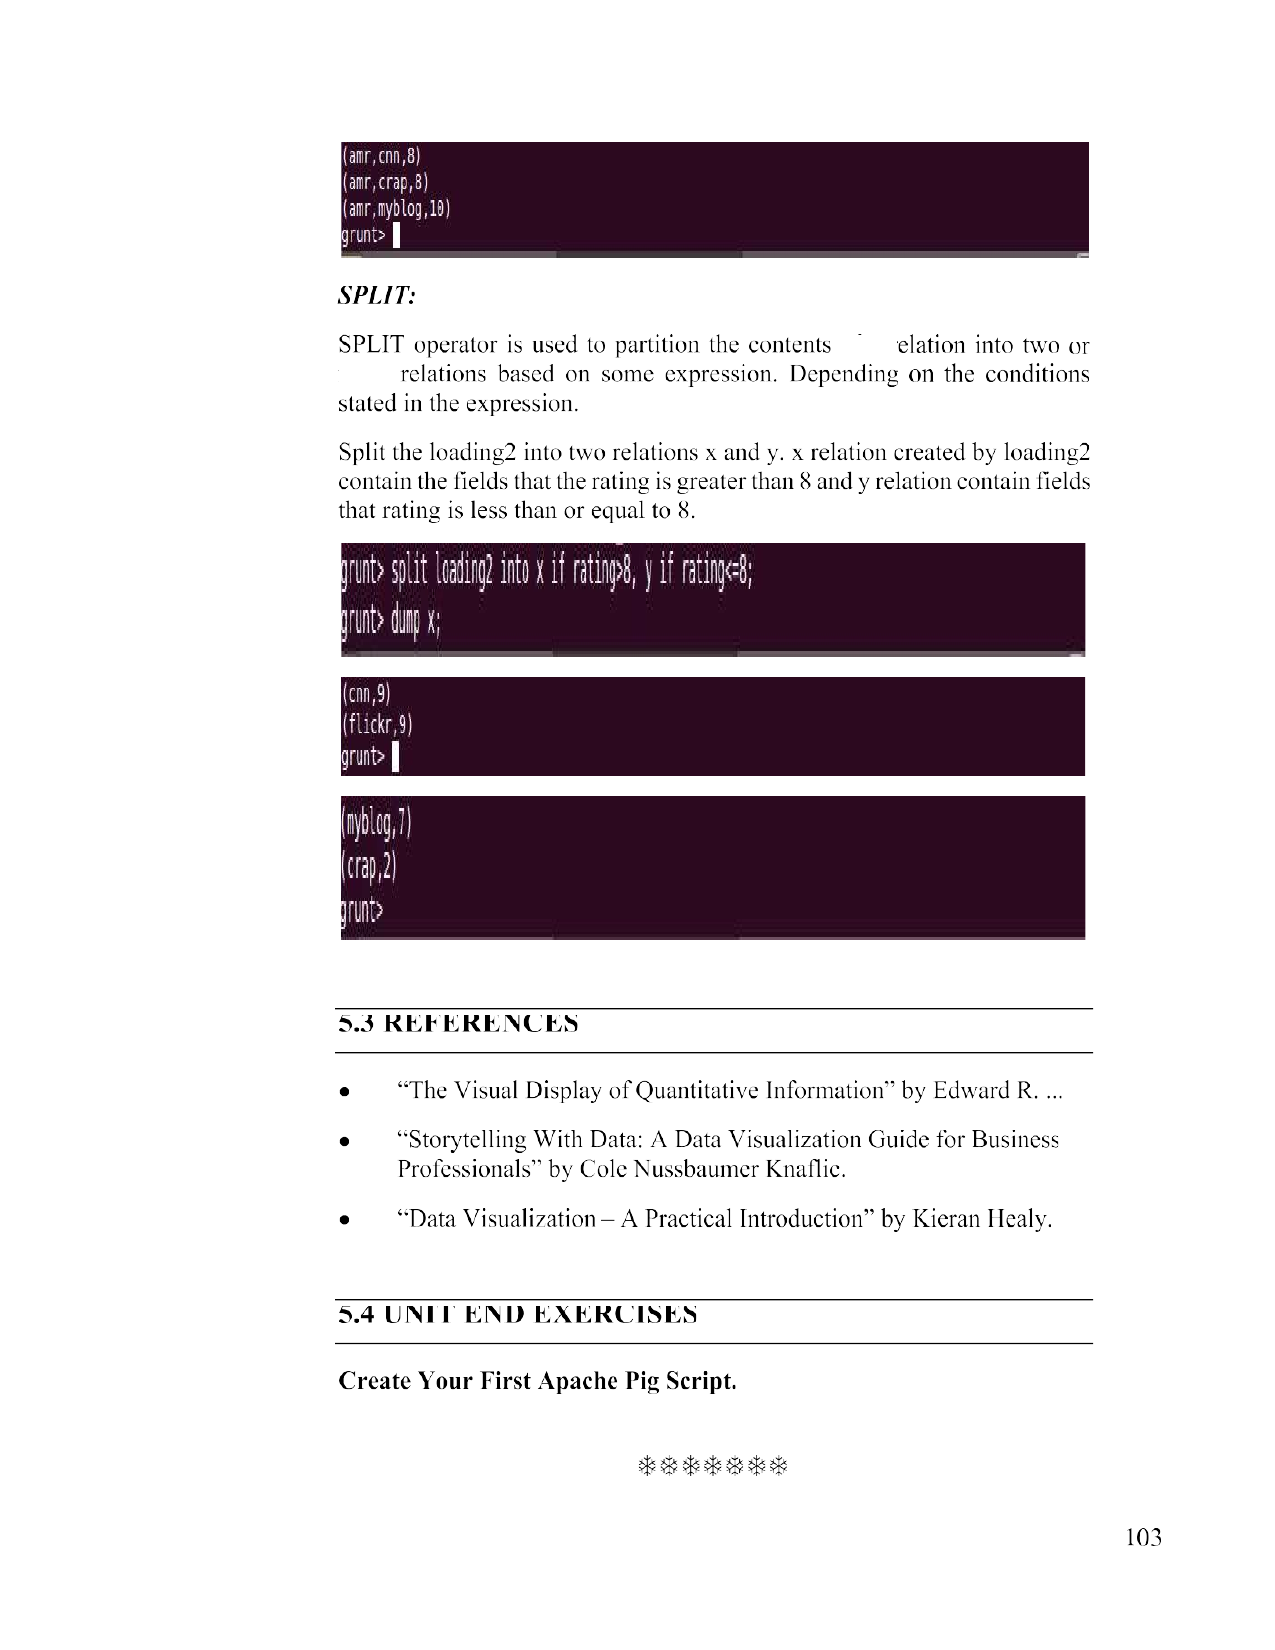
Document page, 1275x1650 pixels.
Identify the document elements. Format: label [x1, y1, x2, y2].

picture [986, 363, 1089, 382]
picture [339, 1015, 578, 1032]
picture [341, 796, 1086, 940]
picture [341, 677, 1086, 776]
picture [638, 1455, 787, 1476]
picture [398, 1080, 1062, 1103]
picture [339, 1371, 736, 1394]
picture [338, 442, 1090, 523]
picture [337, 286, 415, 304]
picture [341, 543, 1086, 657]
picture [1069, 342, 1090, 354]
picture [944, 363, 974, 382]
picture [601, 1208, 1051, 1232]
picture [398, 1208, 596, 1227]
picture [341, 142, 1089, 258]
picture [1137, 1528, 1161, 1546]
picture [338, 334, 1059, 416]
picture [397, 1130, 1059, 1182]
picture [909, 369, 934, 382]
picture [339, 1306, 697, 1323]
